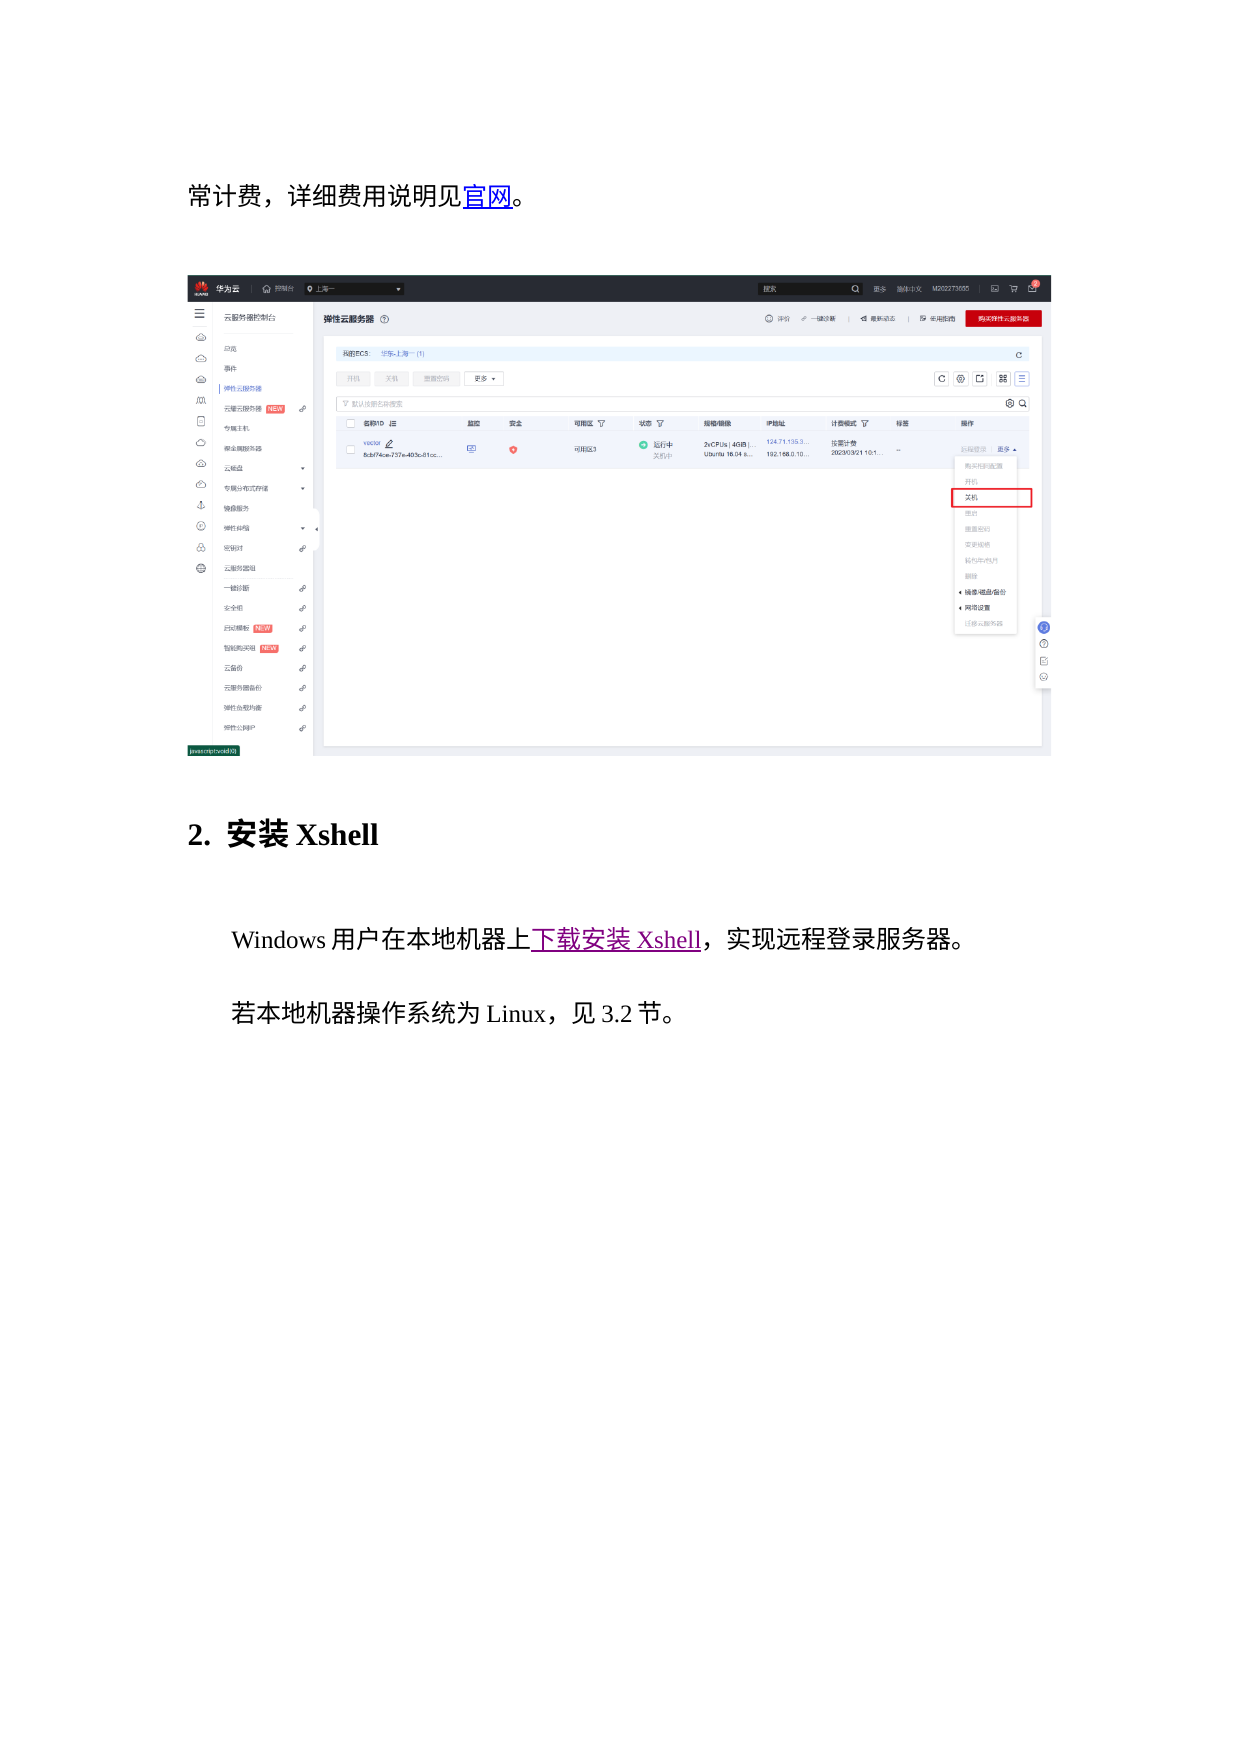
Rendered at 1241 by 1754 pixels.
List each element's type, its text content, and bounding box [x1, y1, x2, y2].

text 若本地机器操作系统为Linux，见3.2节。 [187, 979, 1053, 1044]
picture [187, 275, 1052, 756]
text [187, 162, 1053, 227]
subtitle 安装Xshell [187, 799, 1053, 864]
text Windows用户在本地机器上下载安装Xshell，实现远程登录服务器。 [187, 905, 1053, 970]
